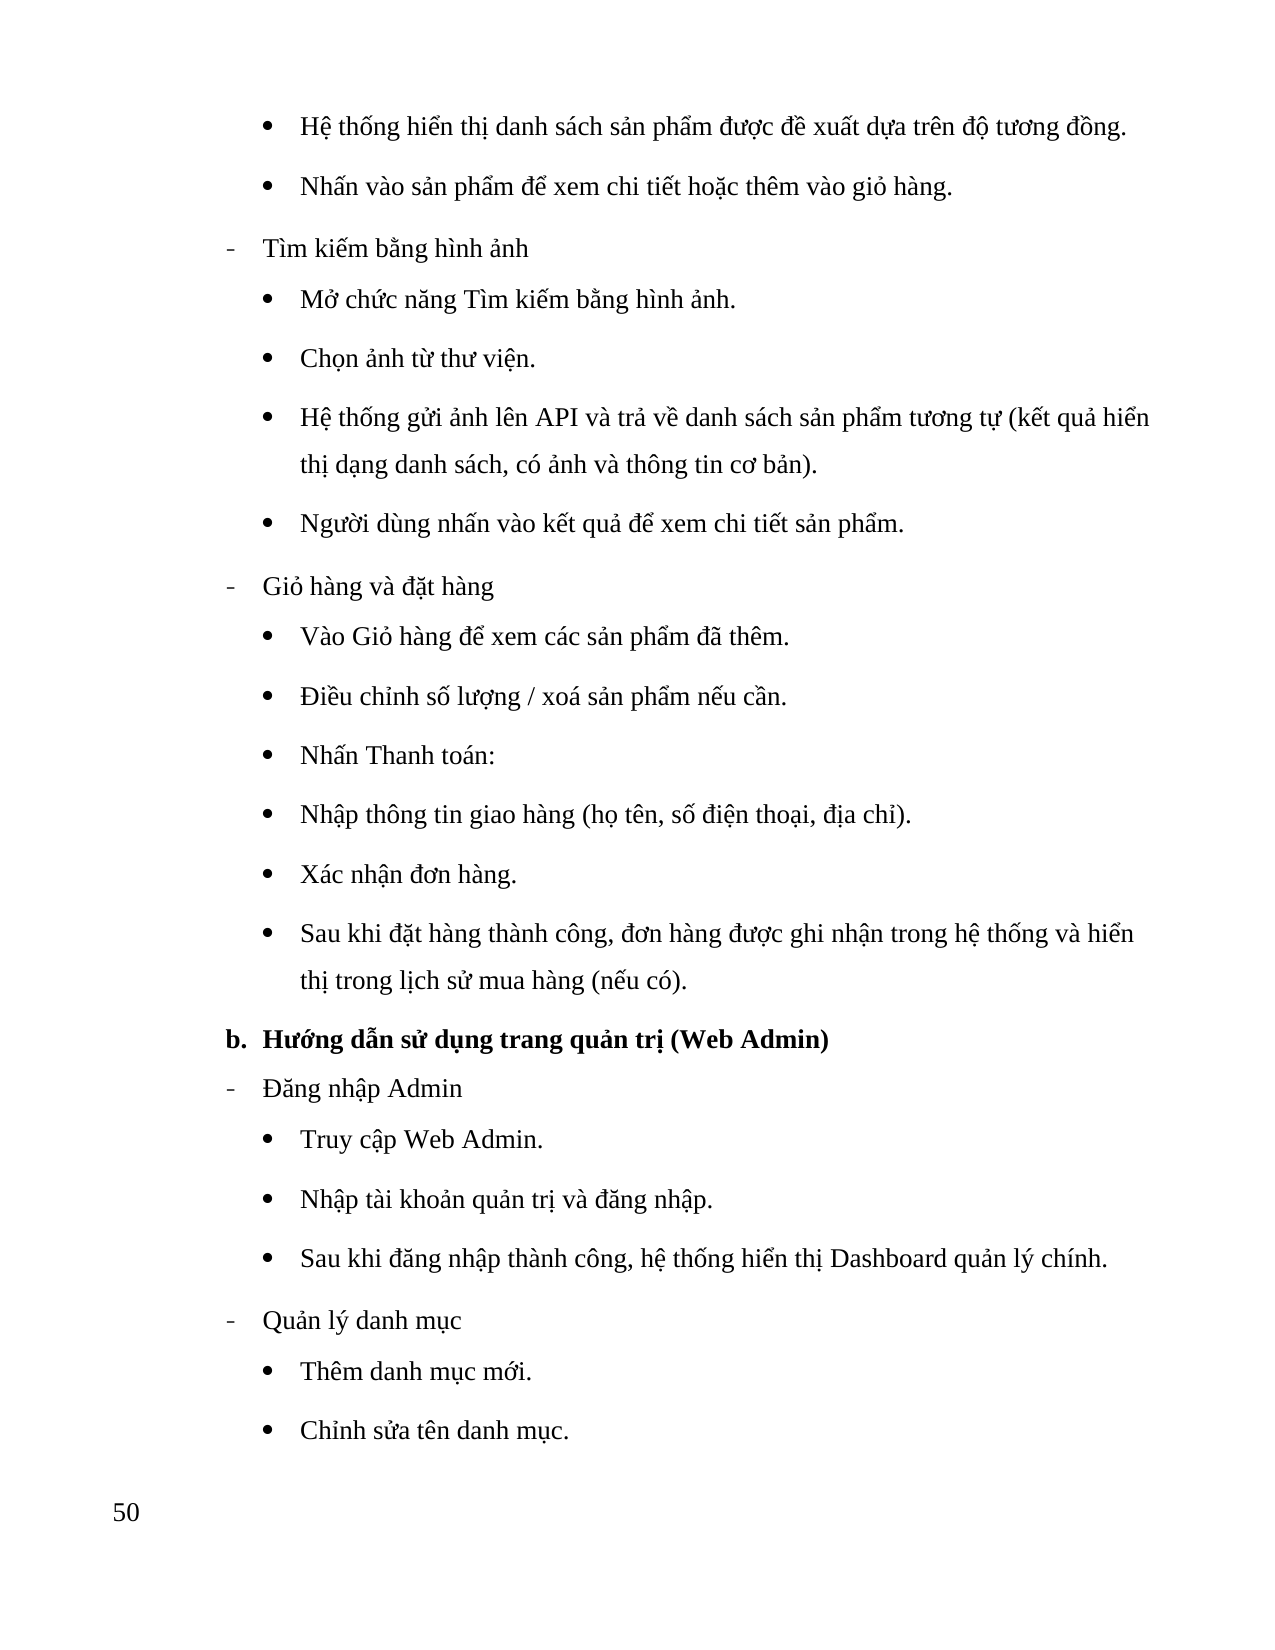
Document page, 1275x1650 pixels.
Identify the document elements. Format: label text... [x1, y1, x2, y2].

list Thêm danh mục mới. [263, 1355, 1162, 1386]
list Hệ thống gửi ảnh lên API và trả về danh sách sản phẩm tương tự (kết quả hiển thị dạng danh sách, có ảnh và thông tin cơ bản). [263, 401, 1162, 479]
list Sau khi đăng nhập thành công, hệ thống hiển thị Dashboard quản lý chính. [263, 1242, 1162, 1273]
list Người dùng nhấn vào kết quả để xem chi tiết sản phẩm. [263, 507, 1162, 539]
list Xác nhận đơn hàng. [263, 858, 1162, 889]
list Tìm kiếm bằng hình ảnh [225, 229, 1162, 265]
list Nhập tài khoản quản trị và đăng nhập. [263, 1183, 1162, 1214]
list Đăng nhập Admin [225, 1070, 1162, 1106]
list Sau khi đặt hàng thành công, đơn hàng được ghi nhận trong hệ thống và hiển thị trong lịch sử mua hàng (nếu có). [263, 917, 1162, 995]
list Giỏ hàng và đặt hàng [225, 567, 1162, 602]
list Nhấn Thanh toán: [263, 739, 1162, 770]
list Chọn ảnh từ thư viện. [263, 342, 1162, 373]
list Hệ thống hiển thị danh sách sản phẩm được đề xuất dựa trên độ tương đồng. [263, 110, 1162, 142]
list Quản lý danh mục [225, 1301, 1162, 1337]
list Nhập thông tin giao hàng (họ tên, số điện thoại, địa chỉ). [263, 798, 1162, 830]
list Mở chức năng Tìm kiếm bằng hình ảnh. [263, 283, 1162, 314]
list Hướng dẫn sử dụng trang quản trị (Web Admin) [225, 1023, 1162, 1054]
list Chỉnh sửa tên danh mục. [263, 1414, 1162, 1446]
list Nhấn vào sản phẩm để xem chi tiết hoặc thêm vào giỏ hàng. [263, 170, 1162, 201]
list Điều chỉnh số lượng / xoá sản phẩm nếu cần. [263, 680, 1162, 711]
list Truy cập Web Admin. [263, 1123, 1162, 1154]
list Vào Giỏ hàng để xem các sản phẩm đã thêm. [263, 620, 1162, 652]
